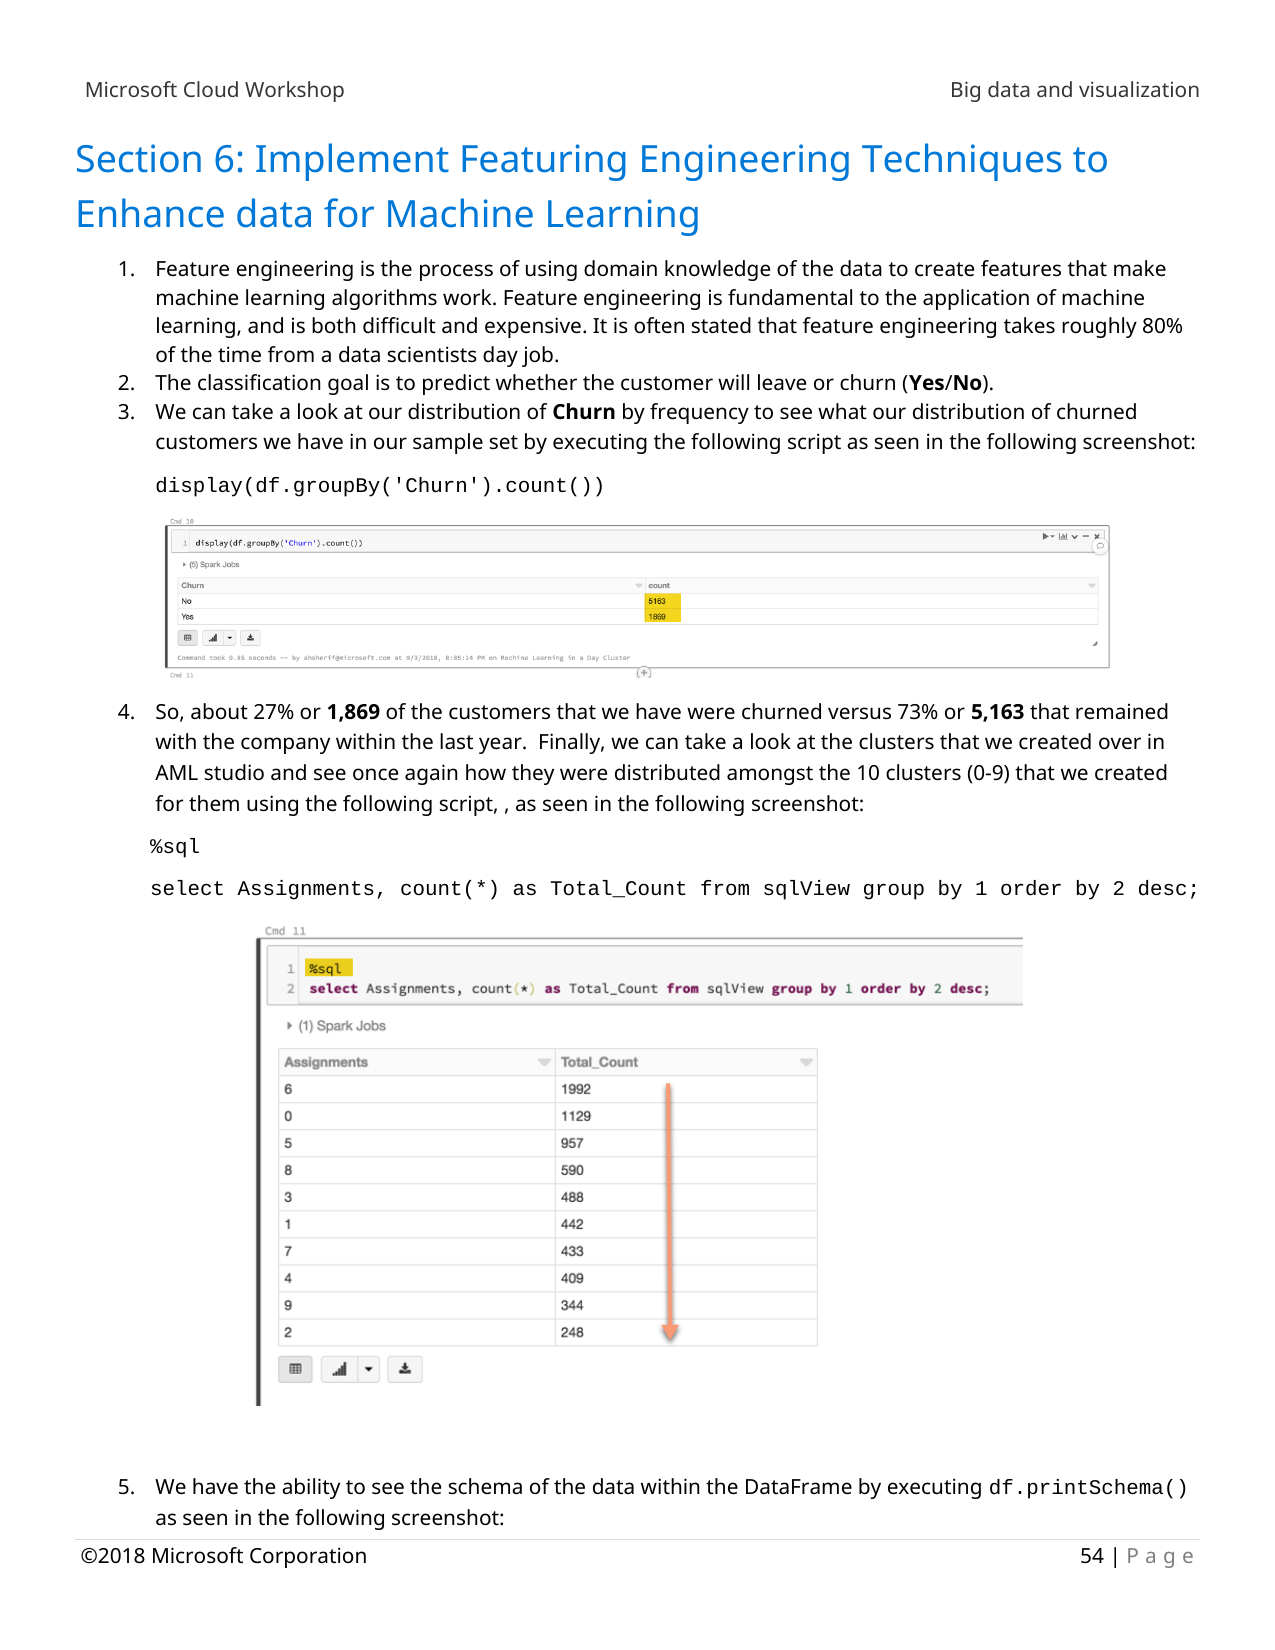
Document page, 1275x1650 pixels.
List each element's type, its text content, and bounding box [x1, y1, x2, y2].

text display(df.groupBy('Churn').count()) [80, 475, 1200, 498]
list We can take a look at our distribution of Churn by frequency to see what our distribution of churned customers we have in our sample set by executing the following script as seen in the following screenshot: [118, 397, 1200, 456]
list We have the ability to see the schema of the data within the DataFrame by executing df.printSchema() as seen in the following screenshot: [118, 1472, 1200, 1531]
list So, about 27% or 1,869 of the customers that we have were churned versus 73% or 5,163 that remained with the company within the last year. Finally, we can take a look at the clusters that we created over in AML studio and see once again how they were distributed amongst the 10 clusters (0-9) that we created for them using the following script, , as seen in the following screenshot: [118, 697, 1200, 817]
text %sql [150, 836, 1200, 859]
subtitle Section 6: Implement Featuring Engineering Techniques to Enhance data for Machine Learning [75, 132, 1200, 238]
picture [252, 920, 1023, 1406]
list The classification goal is to predict whether the customer will leave or churn (Yes/No). [118, 368, 1200, 397]
text select Assignments, count(*) as Total_Count from sqlView group by 1 order by 2 desc; [150, 878, 1200, 902]
picture [163, 516, 1112, 678]
list Feature engineering is the process of using domain knowledge of the data to create features that make machine learning algorithms work. Feature engineering is fundamental to the application of machine learning, and is both difficult and expensive. It is often stated that feature engineering takes roughly 80% of the time from a data scientists day job. [118, 254, 1200, 368]
